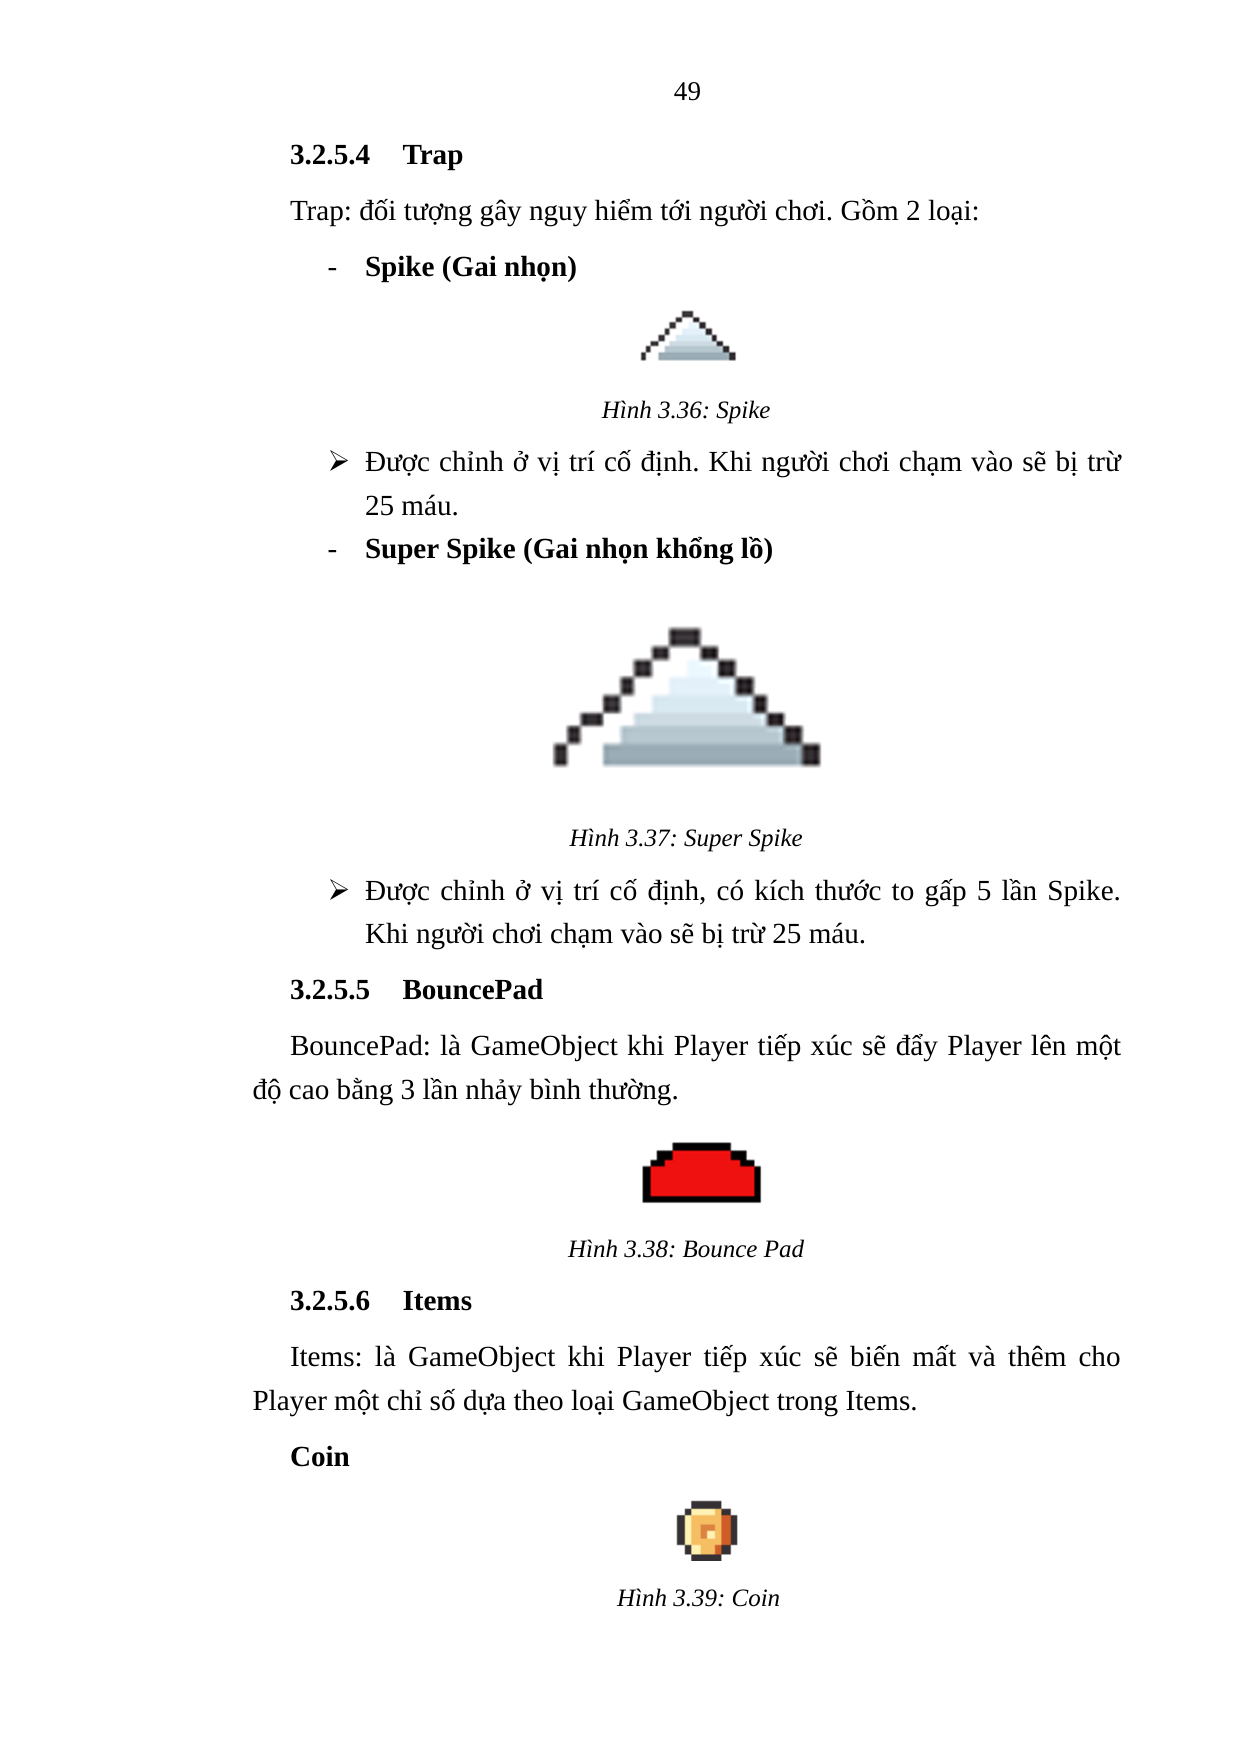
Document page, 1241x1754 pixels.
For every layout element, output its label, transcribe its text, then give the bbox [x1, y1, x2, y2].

picture [514, 575, 846, 801]
text Trap: đối tượng gây nguy hiểm tới người chơi. Gồm 2 loại: [252, 193, 1122, 227]
list Được chỉnh ở vị trí cố định, có kích thước to gấp 5 lần Spike. Khi người chơi chạm vào sẽ bị trừ 25 máu. [327, 873, 1122, 950]
subtitle BouncePad [290, 972, 1122, 1006]
list Được chỉnh ở vị trí cố định. Khi người chơi chạm vào sẽ bị trừ 25 máu. [327, 444, 1122, 522]
picture [663, 1495, 747, 1561]
list Spike (Gai nhọn) [327, 249, 1122, 283]
subtitle Items [290, 1283, 1122, 1317]
text BouncePad: là GameObject khi Player tiếp xúc sẽ đẩy Player lên một độ cao bằng 3 lần nhảy bình thường. [252, 1028, 1122, 1105]
picture [627, 292, 745, 373]
text Coin [252, 1439, 1122, 1473]
list Super Spike (Gai nhọn khổng lồ) [327, 532, 1122, 565]
text Items: là GameObject khi Player tiếp xúc sẽ biến mất và thêm cho Player một chỉ số dựa theo loại GameObject trong Items. [252, 1339, 1122, 1417]
subtitle Trap [290, 137, 1122, 171]
picture [627, 1127, 767, 1212]
